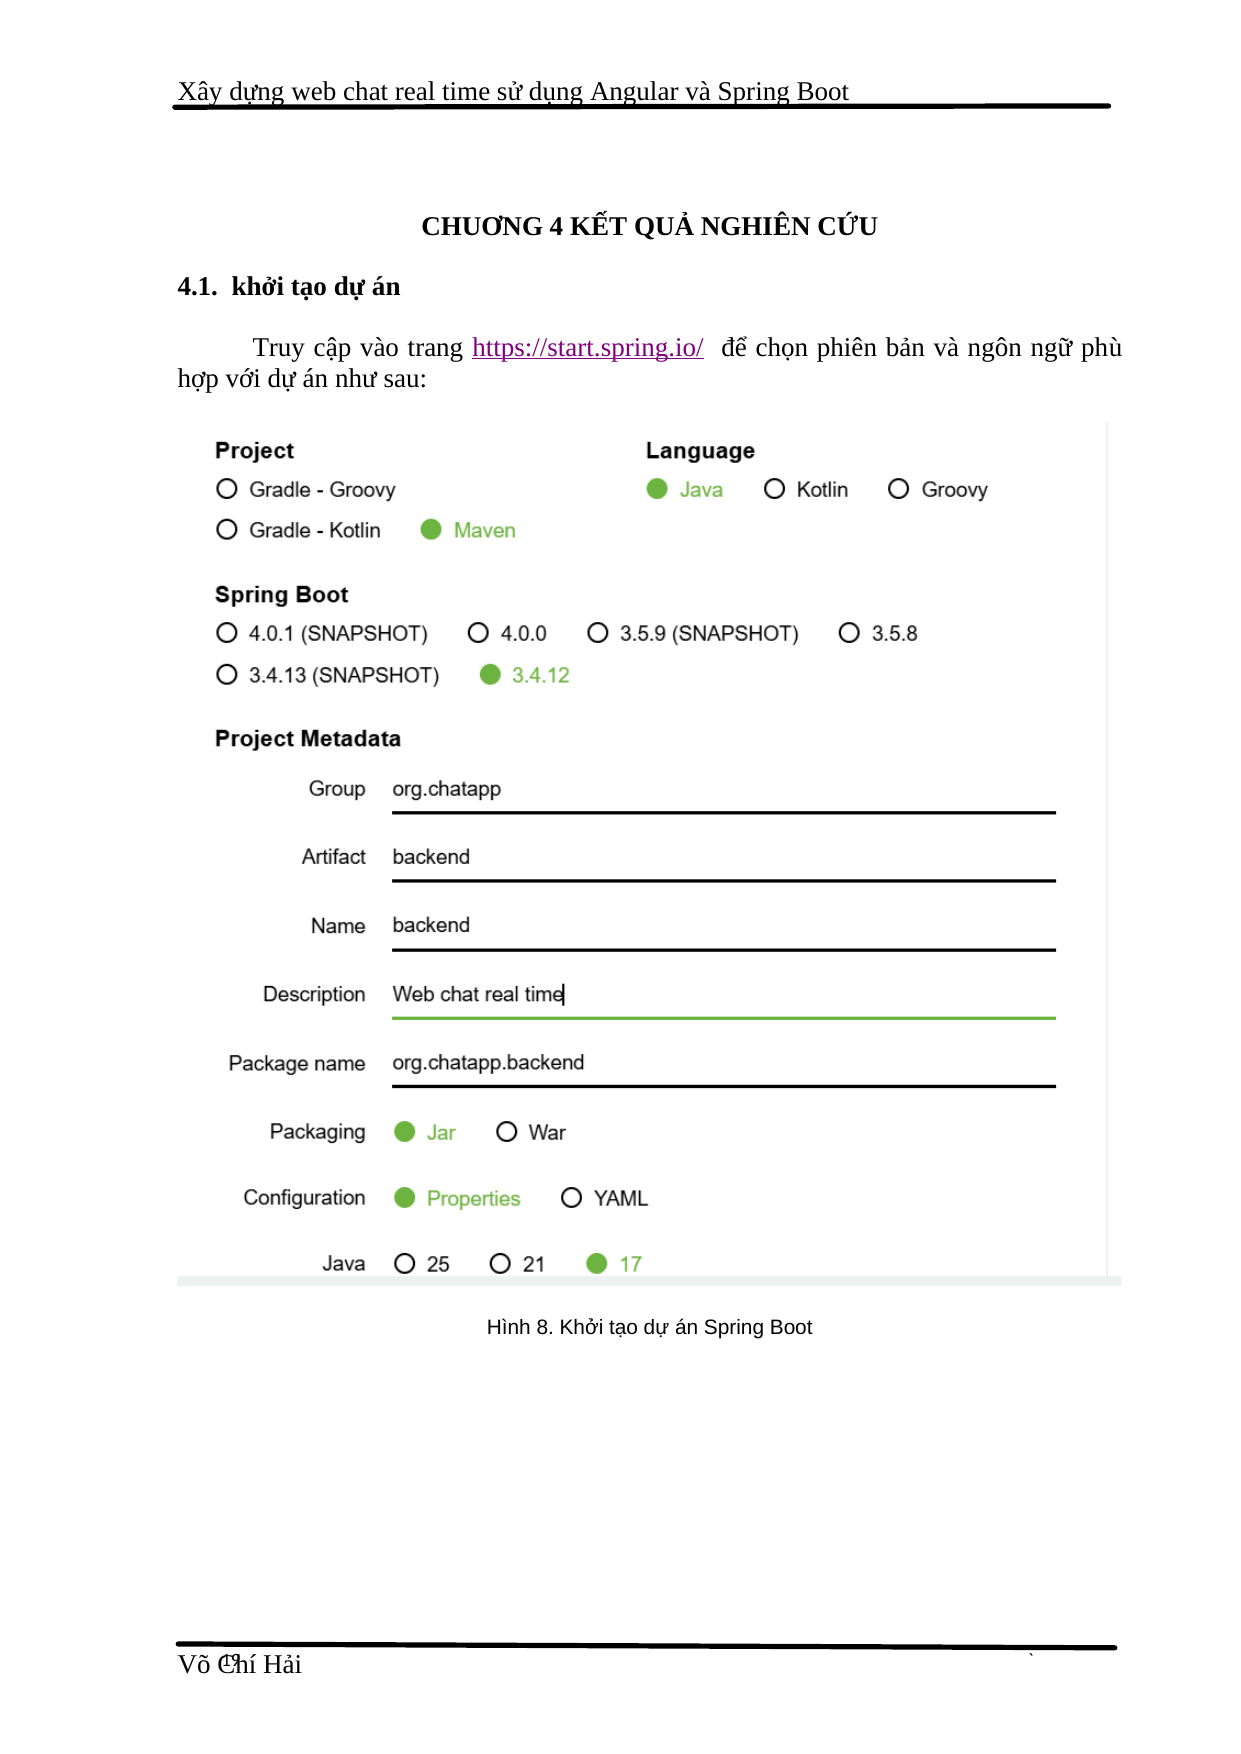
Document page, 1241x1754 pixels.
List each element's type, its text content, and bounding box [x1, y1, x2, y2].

text Hình 8. Khởi tạo dự án Spring Boot [177, 1314, 1122, 1338]
text CHUƠNG 4 KẾT QUẢ NGHIÊN CỨU [177, 210, 1122, 241]
text Truy cập vào trang https://start.spring.io/ để chọn phiên bản và ngôn ngữ phù hợp với dự án như sau: [177, 331, 1122, 393]
text 4.1. khởi tạo dự án [177, 270, 1122, 301]
picture [177, 422, 1122, 1286]
